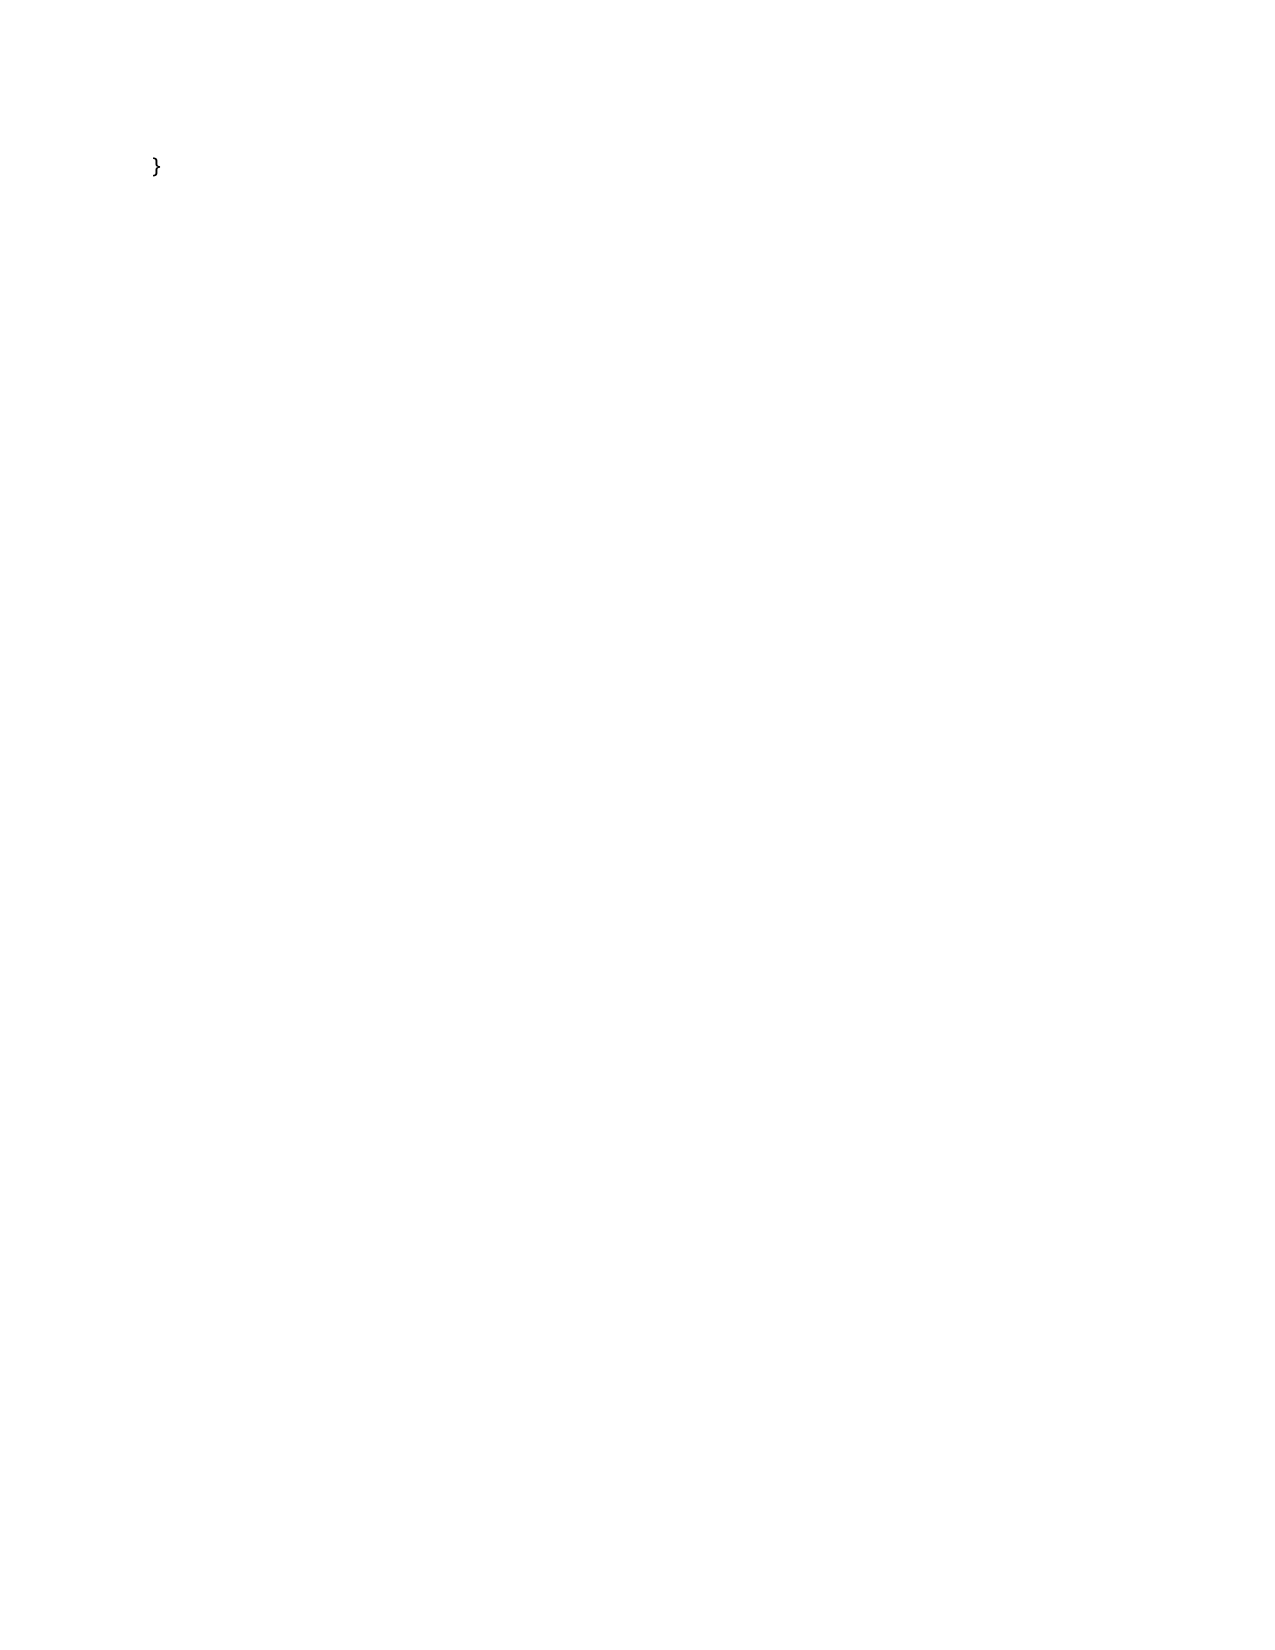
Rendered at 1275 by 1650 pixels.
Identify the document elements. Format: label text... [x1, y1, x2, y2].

text } [150, 150, 1125, 180]
